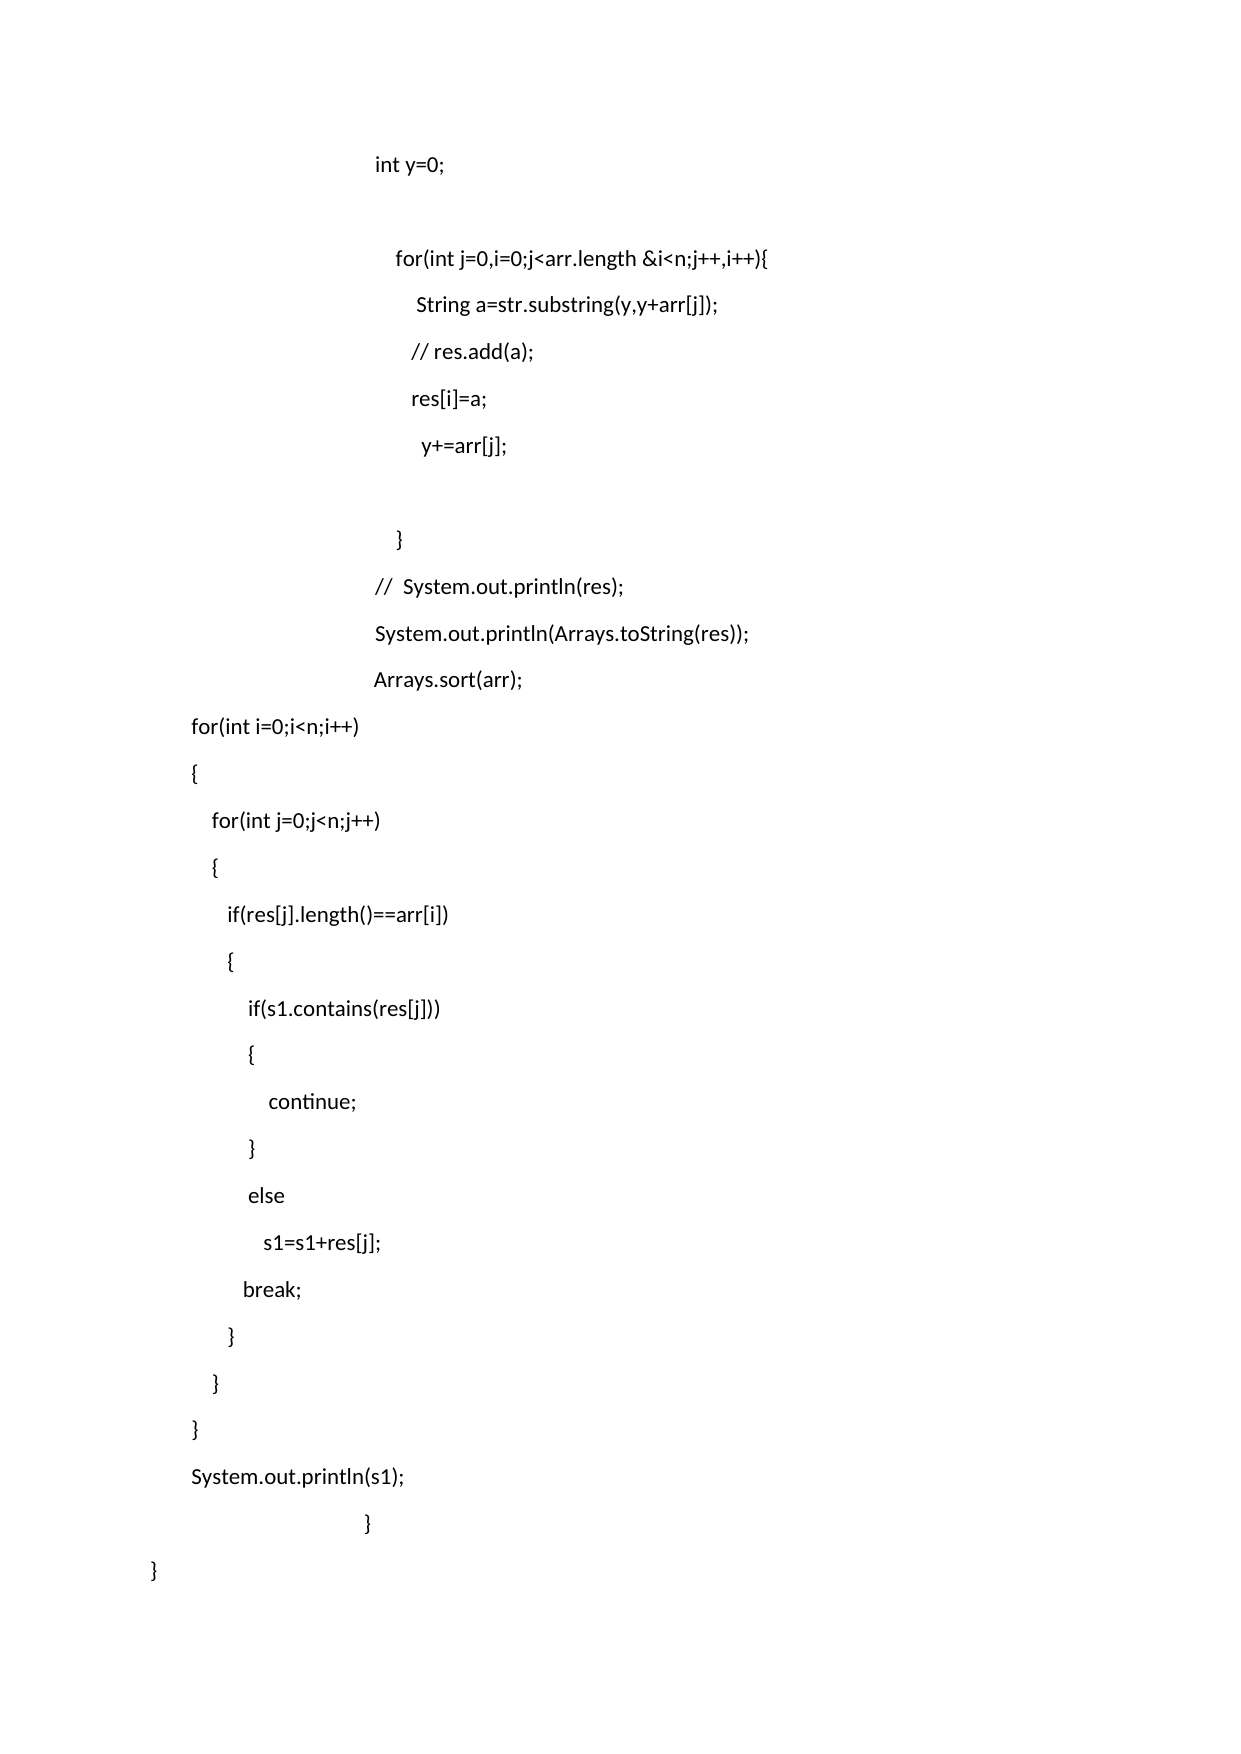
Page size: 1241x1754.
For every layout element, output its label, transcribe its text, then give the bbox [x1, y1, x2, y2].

text } [150, 1556, 1090, 1584]
text } [150, 1509, 1090, 1537]
text } [150, 1416, 1090, 1444]
text { [150, 1041, 1090, 1069]
text res[i]=a; [150, 384, 1090, 412]
text for(int i=0;i<n;i++) [150, 712, 1090, 741]
text for(int j=0;j<n;j++) [150, 806, 1090, 834]
text if(s1.contains(res[j])) [150, 994, 1090, 1022]
text s1=s1+res[j]; [150, 1228, 1090, 1256]
text System.out.println(Arrays.toString(res)); [150, 619, 1090, 647]
text for(int j=0,i=0;j<arr.length &i<n;j++,i++){ [150, 244, 1090, 272]
text // res.add(a); [150, 337, 1090, 366]
text } [150, 1134, 1090, 1162]
text break; [150, 1275, 1090, 1303]
text } [150, 1322, 1090, 1350]
text } [150, 525, 1090, 553]
text } [150, 1369, 1090, 1397]
text { [150, 759, 1090, 787]
text { [150, 853, 1090, 881]
text y+=arr[j]; [150, 431, 1090, 459]
text System.out.println(s1); [150, 1462, 1090, 1491]
text int y=0; [150, 150, 1090, 178]
text String a=str.substring(y,y+arr[j]); [150, 291, 1090, 319]
text else [150, 1181, 1090, 1209]
text // System.out.println(res); [150, 572, 1090, 600]
text { [150, 947, 1090, 975]
text continue; [150, 1087, 1090, 1116]
text Arrays.sort(arr); [150, 666, 1090, 694]
text if(res[j].length()==arr[i]) [150, 900, 1090, 928]
